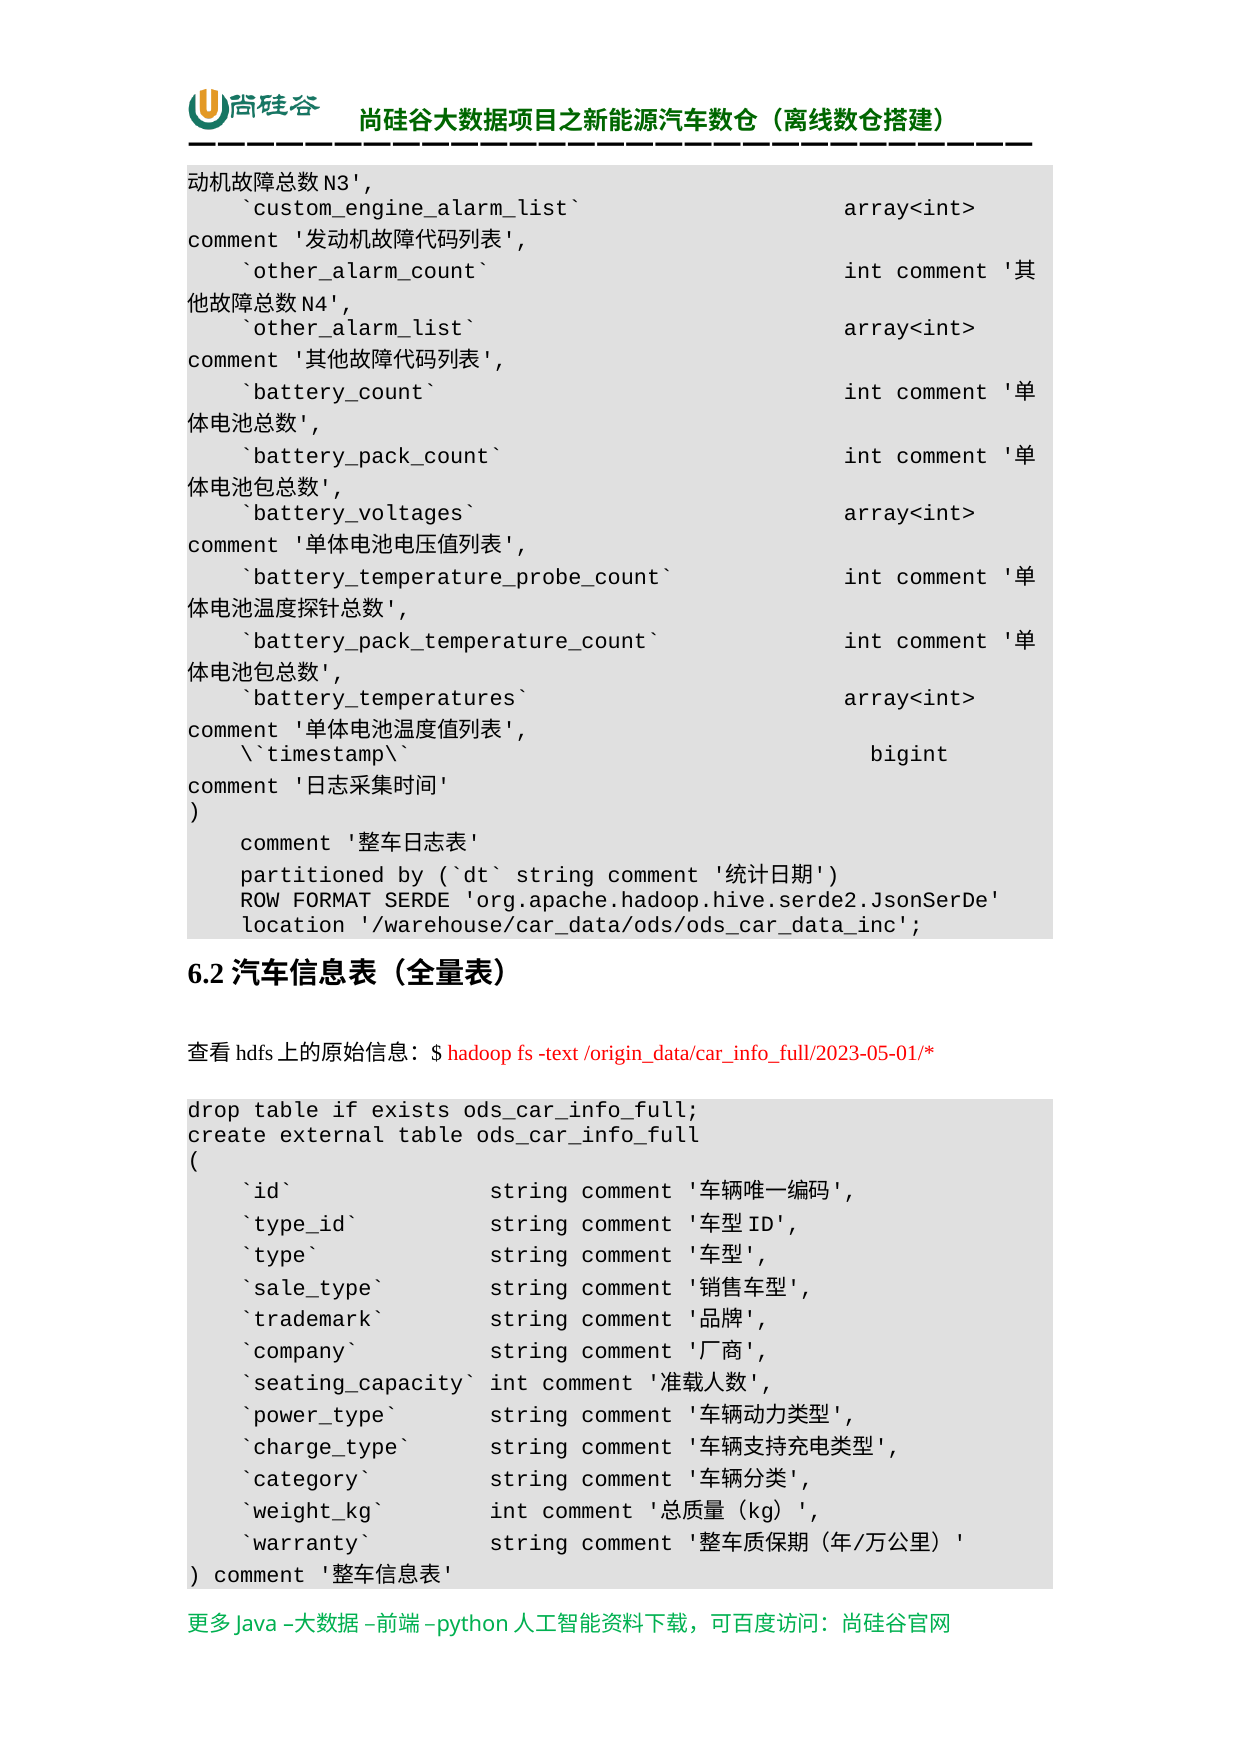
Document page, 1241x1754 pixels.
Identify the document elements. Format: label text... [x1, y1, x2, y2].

text `company` string comment '厂商', [187, 1333, 1053, 1365]
text `id` string comment '车辆唯一编码', [187, 1173, 1053, 1206]
text `weight_kg` int comment '总质量（kg）', [187, 1493, 1053, 1525]
text 6.2 汽车信息表（全量表） [187, 939, 1053, 1004]
text comment '整车日志表' [187, 825, 1053, 857]
text `battery_count` int comment '单体电池总数', [187, 374, 1053, 438]
text `battery_pack_count` int comment '单体电池包总数', [187, 438, 1053, 502]
text partitioned by (`dt` string comment '统计日期') [187, 857, 1053, 889]
text ROW FORMAT SERDE 'org.apache.hadoop.hive.serde2.JsonSerDe' [187, 889, 1053, 914]
text `other_alarm_list` array<int> comment '其他故障代码列表', [187, 317, 1053, 374]
text `seating_capacity` int comment '准载人数', [187, 1365, 1053, 1397]
text `custom_engine_alarm_list` array<int> comment '发动机故障代码列表', [187, 197, 1053, 253]
text `battery_pack_temperature_count` int comment '单体电池包总数', [187, 623, 1053, 687]
text `power_type` string comment '车辆动力类型', [187, 1397, 1053, 1429]
text `sale_type` string comment '销售车型', [187, 1269, 1053, 1301]
text 查看hdfs上的原始信息：$ hadoop fs -text /origin_data/car_info_full/2023-05-01/* [187, 1034, 1053, 1067]
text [187, 165, 1053, 197]
text `battery_temperature_probe_count` int comment '单体电池温度探针总数', [187, 559, 1053, 623]
text location '/warehouse/car_data/ods/ods_car_data_inc'; [187, 914, 1053, 939]
text ) comment '整车信息表' [187, 1557, 1053, 1589]
picture [187, 88, 320, 130]
text create external table ods_car_info_full [187, 1124, 1053, 1149]
text ( [187, 1149, 1053, 1173]
text `trademark` string comment '品牌', [187, 1301, 1053, 1333]
text \`timestamp\` bigint comment '日志采集时间' [187, 744, 1053, 800]
text `battery_temperatures` array<int> comment '单体电池温度值列表', [187, 687, 1053, 744]
text `charge_type` string comment '车辆支持充电类型', [187, 1429, 1053, 1461]
text `battery_voltages` array<int> comment '单体电池电压值列表', [187, 502, 1053, 559]
text ) [187, 800, 1053, 825]
text `type` string comment '车型', [187, 1237, 1053, 1269]
text `category` string comment '车辆分类', [187, 1461, 1053, 1493]
text drop table if exists ods_car_info_full; [187, 1099, 1053, 1124]
text `other_alarm_count` int comment '其他故障总数N4', [187, 253, 1053, 317]
text `warranty` string comment '整车质保期（年/万公里）' [187, 1525, 1053, 1557]
text `type_id` string comment '车型ID', [187, 1206, 1053, 1237]
